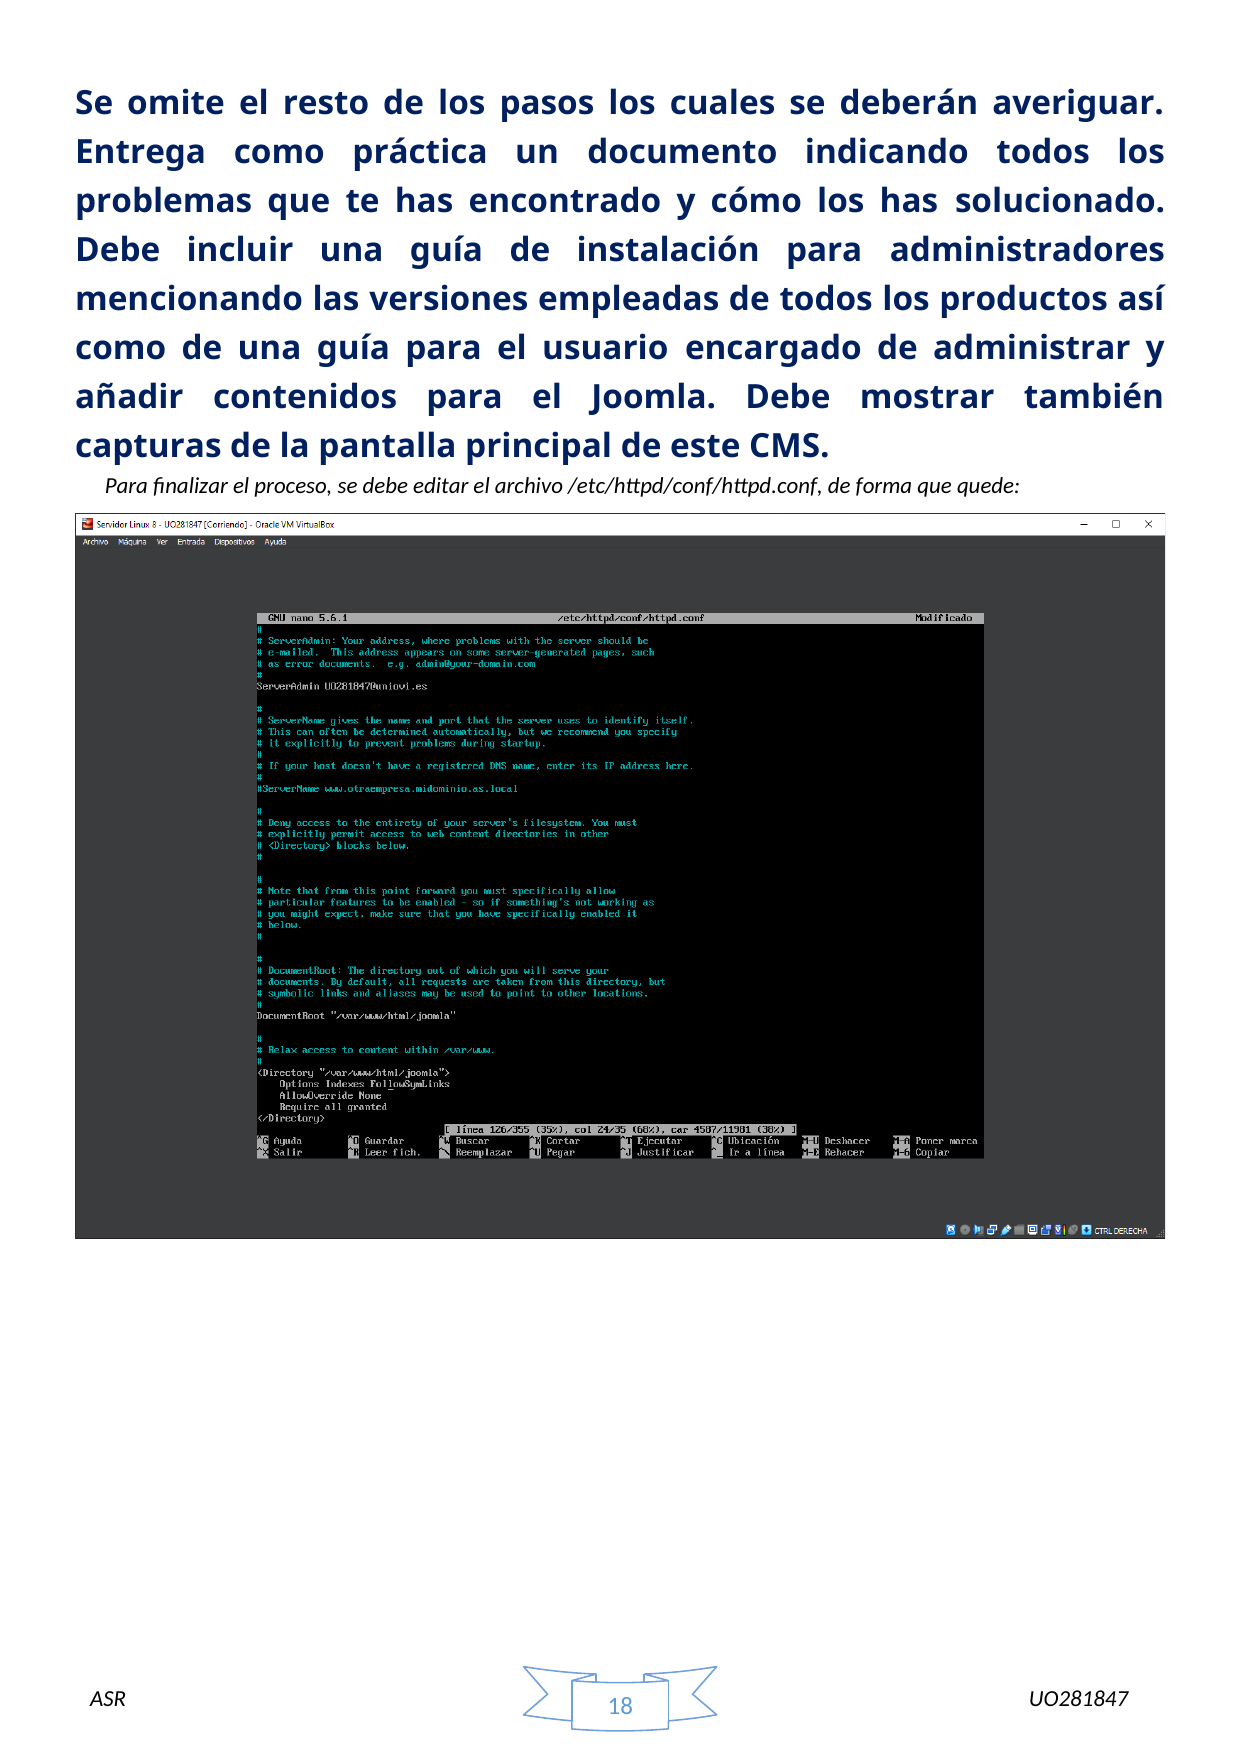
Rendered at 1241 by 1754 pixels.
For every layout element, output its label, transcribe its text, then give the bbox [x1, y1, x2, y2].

subtitle Se omite el resto de los pasos los cuales se deberán averiguar. Entrega como práctica un documento indicando todos los problemas que te has encontrado y cómo los has solucionado. Debe incluir una guía de instalación para administradores mencionando las versiones empleadas de todos los productos así como de una guía para el usuario encargado de administrar y añadir contenidos para el Joomla. Debe mostrar también capturas de la pantalla principal de este CMS. [75, 79, 1165, 467]
text Para finalizar el proceso, se debe editar el archivo /etc/httpd/conf/httpd.conf, de forma que quede: [104, 471, 1165, 499]
picture [75, 513, 1166, 1239]
